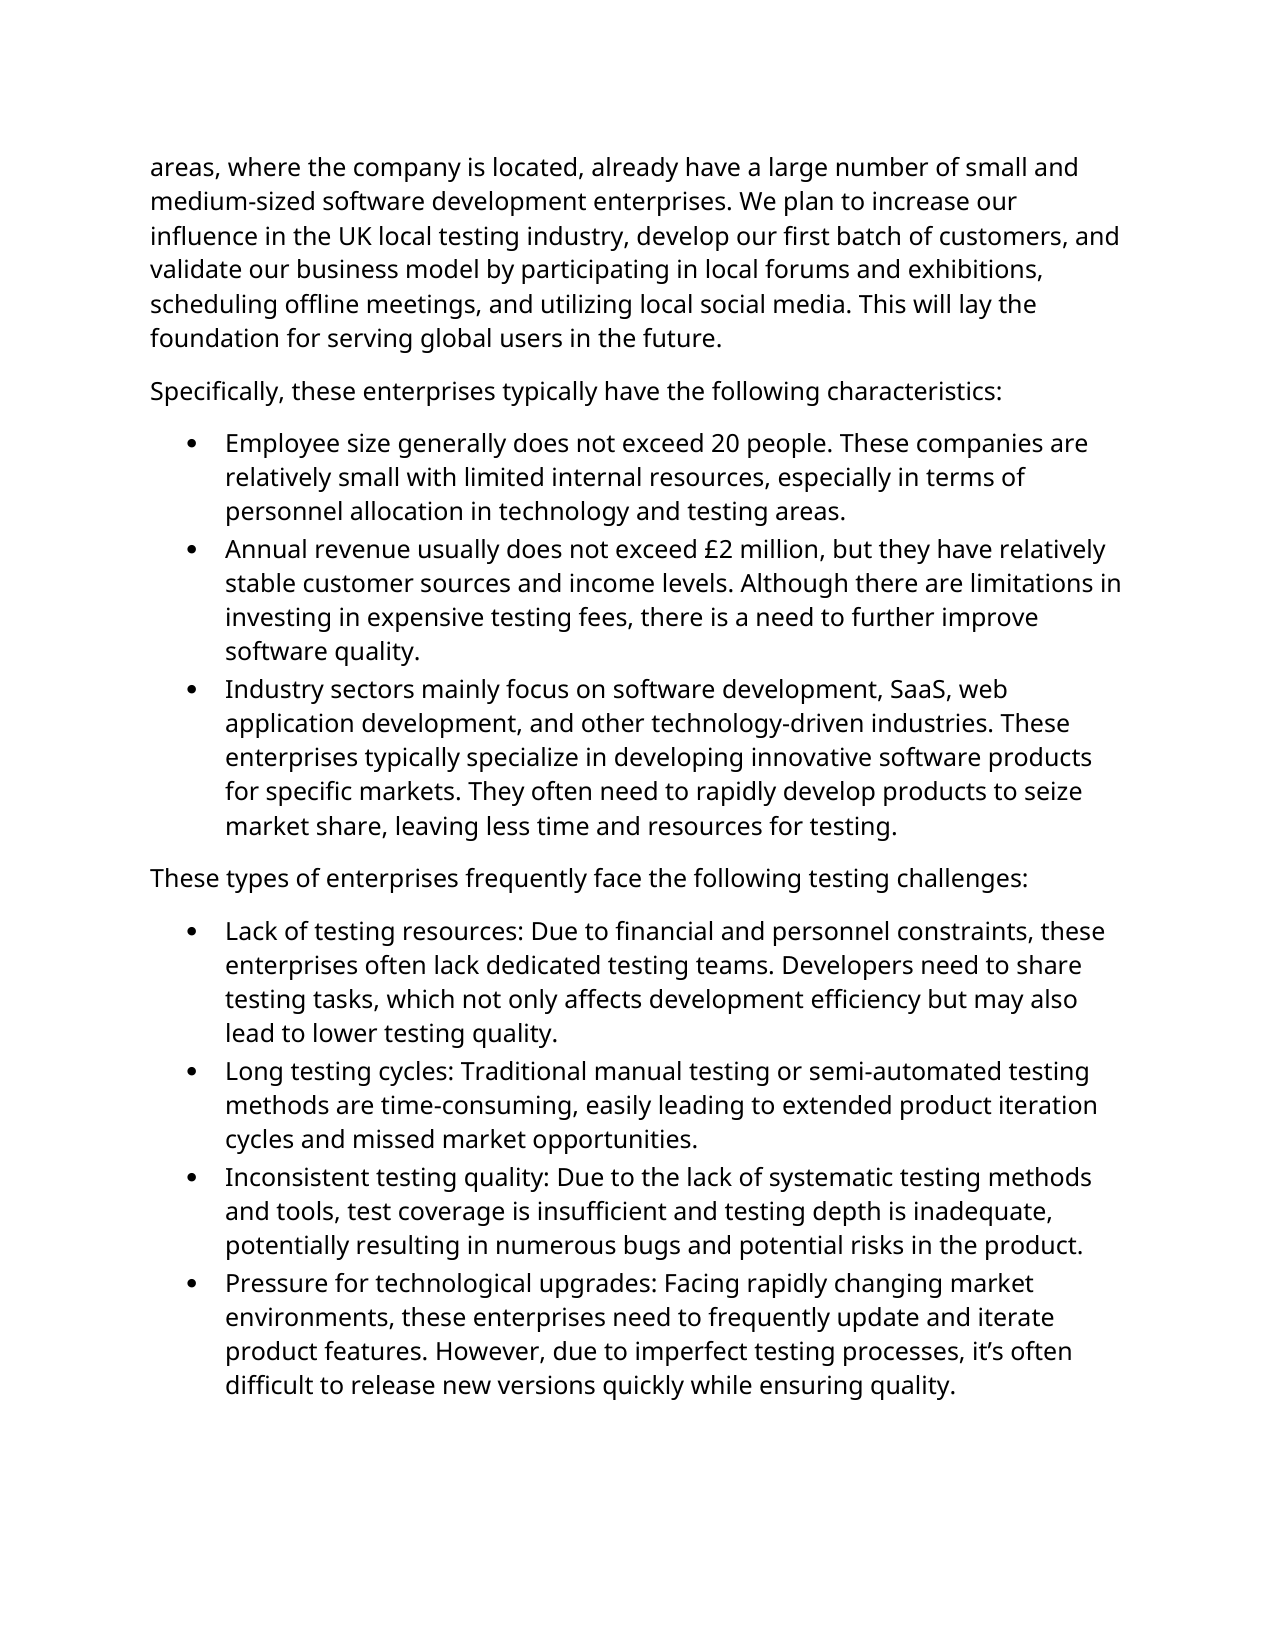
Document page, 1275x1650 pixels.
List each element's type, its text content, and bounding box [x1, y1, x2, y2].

list Employee size generally does not exceed 20 people. These companies are relatively small with limited internal resources, especially in terms of personnel allocation in technology and testing areas. [187, 426, 1125, 528]
list Industry sectors mainly focus on software development, SaaS, web application development, and other technology-driven industries. These enterprises typically specialize in developing innovative software products for specific markets. They often need to rapidly develop products to seize market share, leaving less time and resources for testing. [187, 672, 1125, 842]
list Annual revenue usually does not exceed £2 million, but they have relatively stable customer sources and income levels. Although there are limitations in investing in expensive testing fees, there is a need to further improve software quality. [187, 532, 1125, 668]
text These types of enterprises frequently face the following testing challenges: [150, 861, 1125, 895]
list Pressure for technological upgrades: Facing rapidly changing market environments, these enterprises need to frequently update and iterate product features. However, due to imperfect testing processes, it’s often difficult to release new versions quickly while ensuring quality. [187, 1266, 1125, 1402]
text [150, 150, 1125, 354]
list Lack of testing resources: Due to financial and personnel constraints, these enterprises often lack dedicated testing teams. Developers need to share testing tasks, which not only affects development efficiency but may also lead to lower testing quality. [187, 914, 1125, 1050]
list Long testing cycles: Traditional manual testing or semi-automated testing methods are time-consuming, easily leading to extended product iteration cycles and missed market opportunities. [187, 1054, 1125, 1156]
text Specifically, these enterprises typically have the following characteristics: [150, 373, 1125, 407]
list Inconsistent testing quality: Due to the lack of systematic testing methods and tools, test coverage is insufficient and testing depth is inadequate, potentially resulting in numerous bugs and potential risks in the product. [187, 1160, 1125, 1262]
